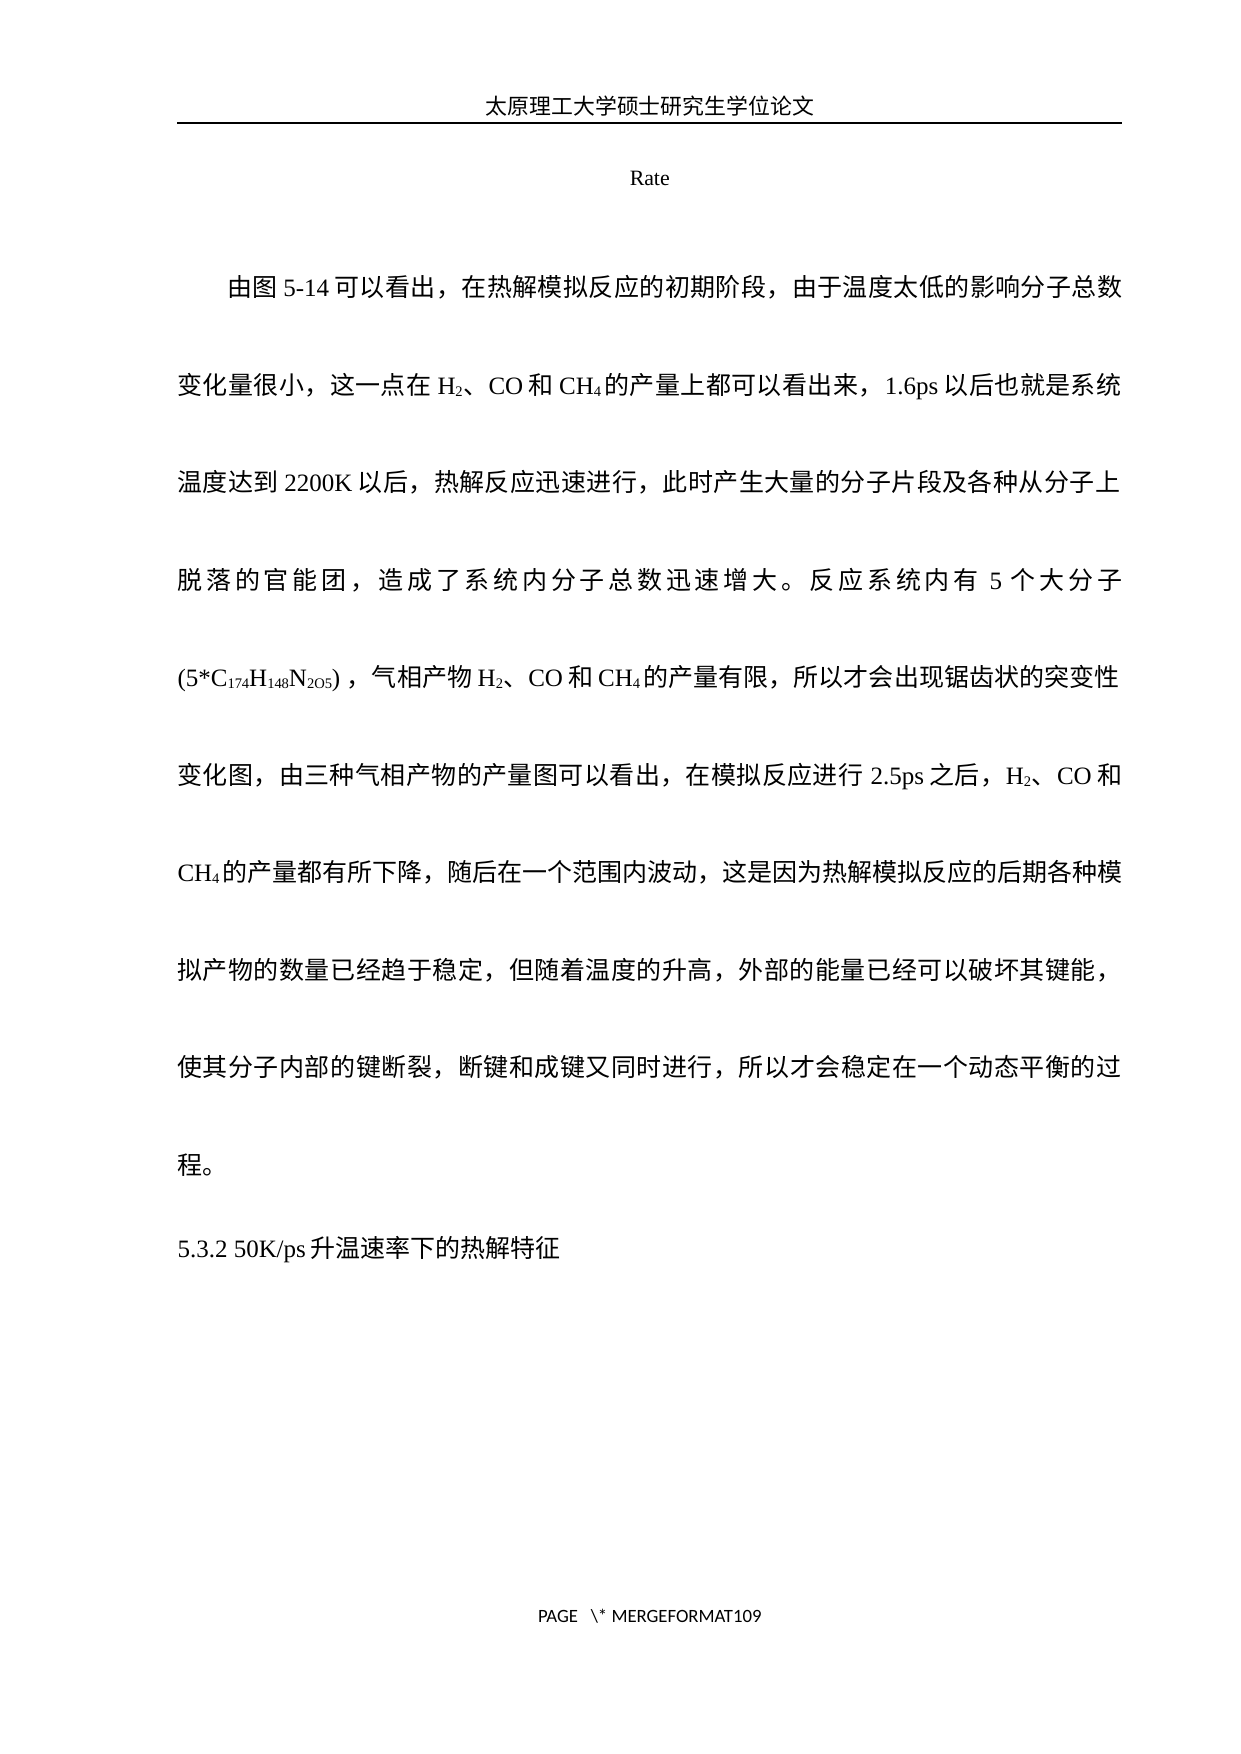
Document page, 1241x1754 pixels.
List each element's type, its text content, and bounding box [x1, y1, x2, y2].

text Fig.5-14 Curve Charts of Various Molecule of Reaction System with Time at 500K/ps Temperature Rising Rate [177, 161, 1122, 194]
text 5.3.2 50K/ps升温速率下的热解特征 [177, 1214, 1122, 1279]
text 由图5-14可以看出，在热解模拟反应的初期阶段，由于温度太低的影响分子总数变化量很小，这一点在H2、CO和CH4的产量上都可以看出来，1.6ps以后也就是系统温度达到2200K以后，热解反应迅速进行，此时产生大量的分子片段及各种从分子上脱落的官能团，造成了系统内分子总数迅速增大。反应系统内有5个大分子 (5*C174H148N2O5) ，气相产物H2、CO和CH4的产量有限，所以才会出现锯齿状的突变性变化图，由三种气相产物的产量图可以看出，在模拟反应进行2.5ps之后，H2、CO和CH4的产量都有所下降，随后在一个范围内波动，这是因为热解模拟反应的后期各种模拟产物的数量已经趋于稳定，但随着温度的升高，外部的能量已经可以破坏其键能，使其分子内部的键断裂，断键和成键又同时进行，所以才会稳定在一个动态平衡的过程。 [177, 253, 1122, 1196]
